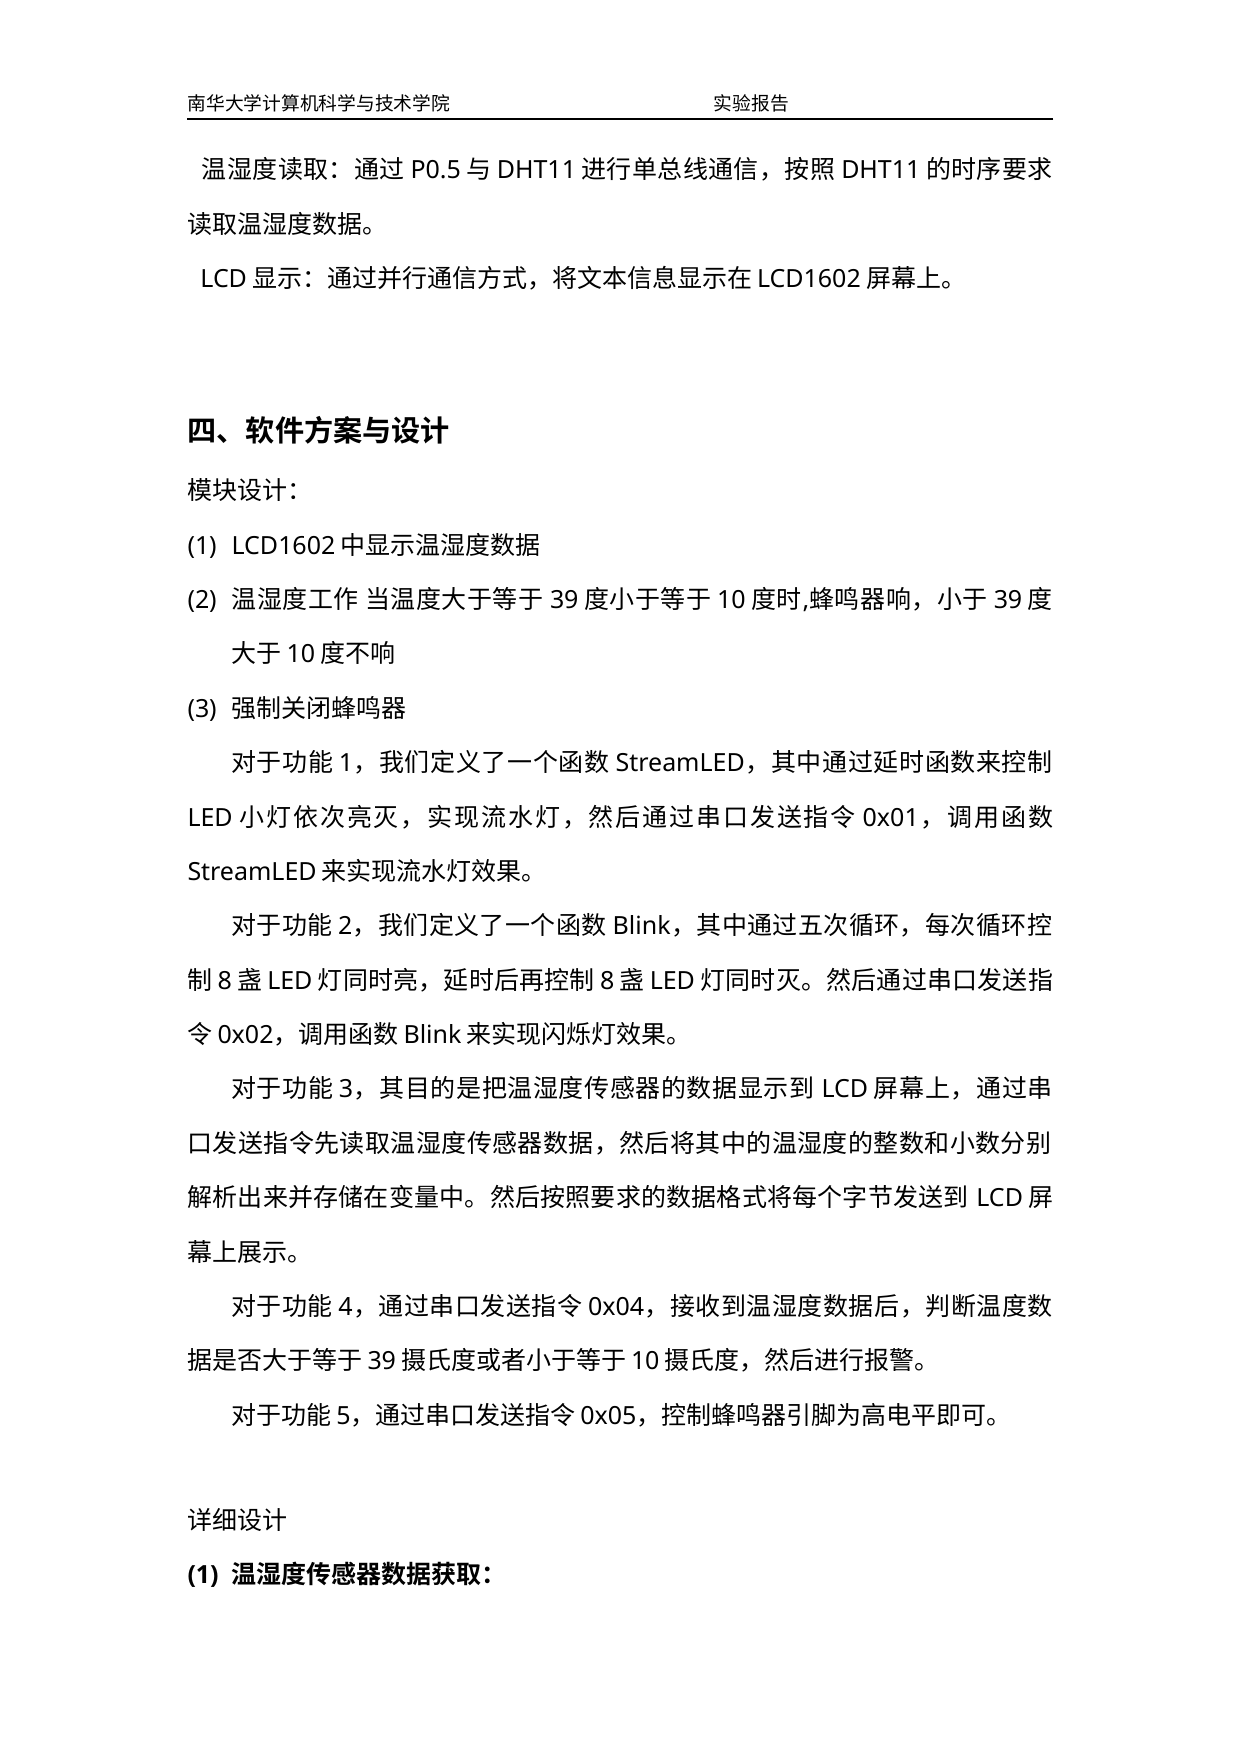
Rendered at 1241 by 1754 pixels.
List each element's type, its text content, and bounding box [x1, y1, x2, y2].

text 详细设计 [187, 1501, 1053, 1537]
list 温湿度工作 当温度大于等于39度小于等于10度时,蜂鸣器响，小于39度大于10度不响 [187, 579, 1053, 670]
list 温湿度传感器数据获取： [187, 1555, 1053, 1591]
text 模块设计： [187, 471, 1053, 507]
text LCD显示：通过并行通信方式，将文本信息显示在LCD1602屏幕上。 [187, 259, 1053, 295]
text 对于功能4，通过串口发送指令0x04，接收到温湿度数据后，判断温度数据是否大于等于39摄氏度或者小于等于10摄氏度，然后进行报警。 [187, 1286, 1053, 1377]
text 对于功能3，其目的是把温湿度传感器的数据显示到LCD屏幕上，通过串口发送指令先读取温湿度传感器数据，然后将其中的温湿度的整数和小数分别解析出来并存储在变量中。然后按照要求的数据格式将每个字节发送到LCD屏幕上展示。 [187, 1069, 1053, 1268]
list LCD1602中显示温湿度数据 [187, 525, 1053, 561]
text 对于功能5，通过串口发送指令0x05，控制蜂鸣器引脚为高电平即可。 [187, 1395, 1053, 1431]
text 对于功能1，我们定义了一个函数StreamLED，其中通过延时函数来控制LED小灯依次亮灭，实现流水灯，然后通过串口发送指令0x01，调用函数StreamLED来实现流水灯效果。 [187, 743, 1053, 888]
text 对于功能2，我们定义了一个函数Blink，其中通过五次循环，每次循环控制8盏LED灯同时亮，延时后再控制8盏LED灯同时灭。然后通过串口发送指令0x02，调用函数Blink来实现闪烁灯效果。 [187, 906, 1053, 1051]
text 温湿度读取：通过P0.5与DHT11进行单总线通信，按照DHT11的时序要求读取温湿度数据。 [187, 150, 1053, 241]
list 强制关闭蜂鸣器 [187, 688, 1053, 724]
list 软件方案与设计 [187, 407, 1053, 449]
